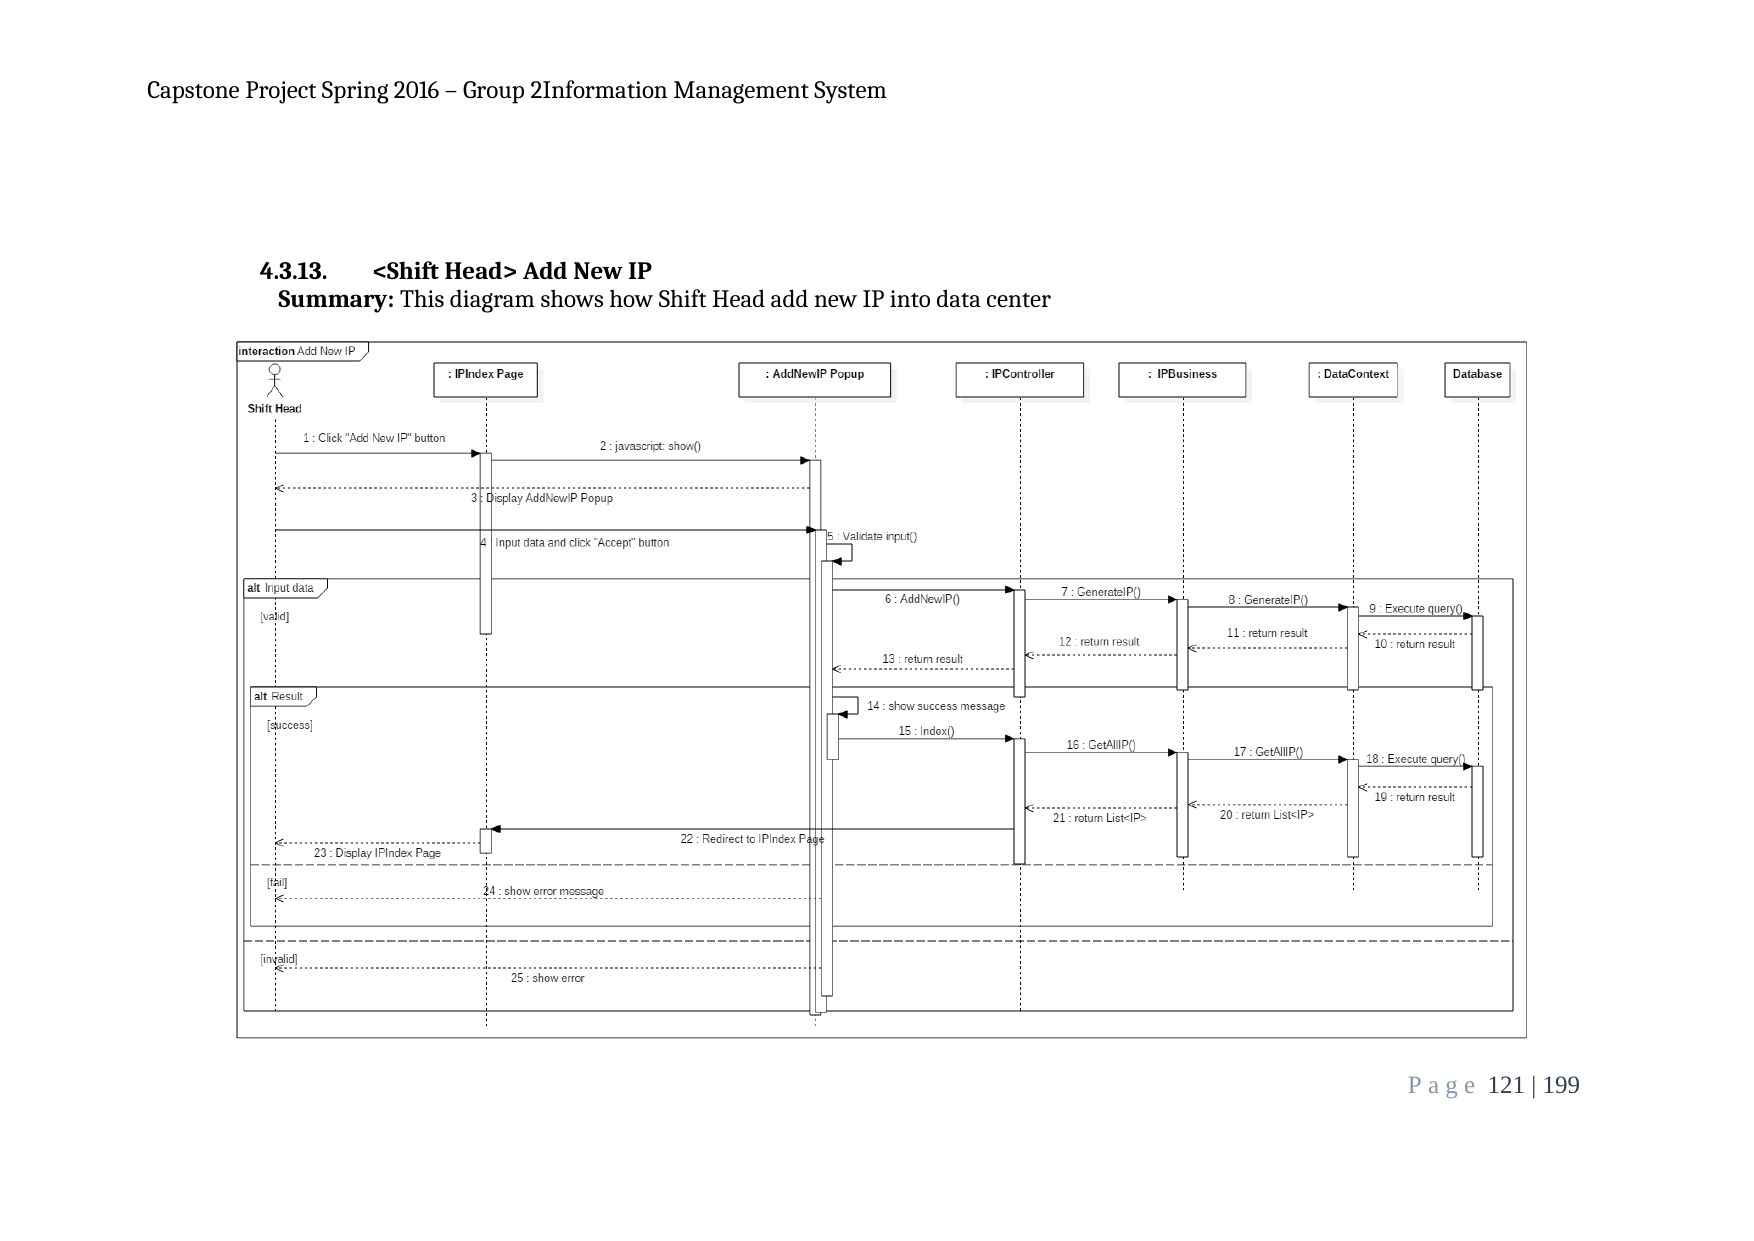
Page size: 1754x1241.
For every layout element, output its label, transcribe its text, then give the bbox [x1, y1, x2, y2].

subtitle <Shift Head> Add New IP [259, 257, 1607, 285]
text Summary: This diagram shows how Shift Head add new IP into data center [147, 285, 1607, 314]
picture [228, 333, 1559, 1072]
